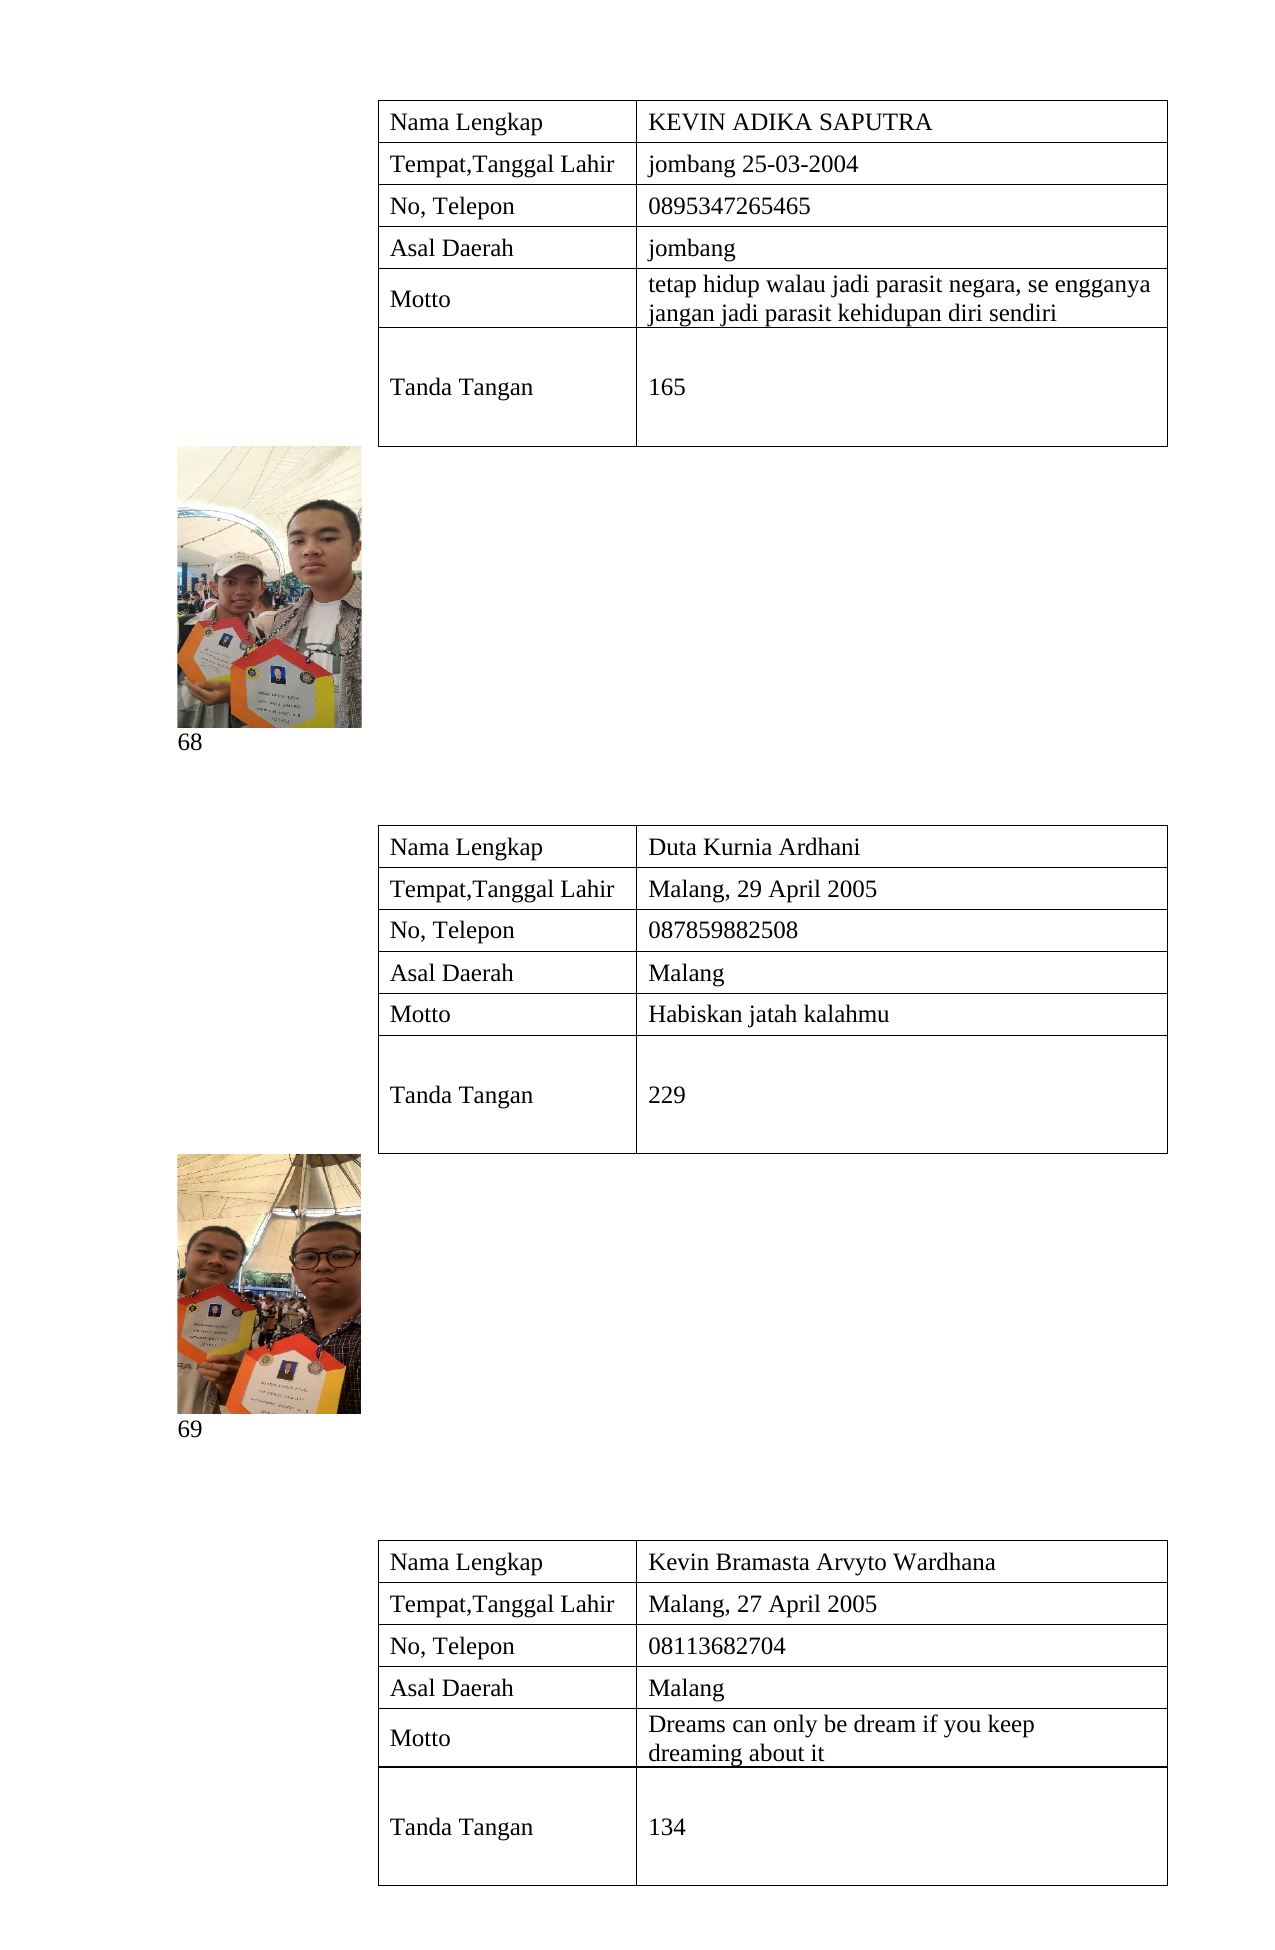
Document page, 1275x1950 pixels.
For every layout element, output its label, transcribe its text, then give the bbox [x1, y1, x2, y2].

table_cell 229 [637, 1036, 1167, 1153]
table_cell 134 [637, 1768, 1167, 1885]
text 68 [177, 727, 1157, 756]
table_cell Malang [637, 952, 1167, 992]
table_cell jombang [637, 227, 1167, 268]
table_cell No, Telepon [379, 910, 636, 951]
table_cell Malang [637, 1667, 1167, 1708]
table_cell Tanda Tangan [379, 1768, 636, 1885]
table_header Nama Lengkap [379, 101, 636, 142]
table_cell tetap hidup walau jadi parasit negara, se engganya jangan jadi parasit kehidupan diri sendiri [637, 269, 1167, 327]
table_cell 0895347265465 [637, 185, 1167, 226]
table_cell Motto [379, 1709, 636, 1766]
table_header KEVIN ADIKA SAPUTRA [637, 101, 1167, 142]
table_cell Asal Daerah [379, 227, 636, 268]
table_cell Tanda Tangan [379, 1036, 636, 1153]
table_cell Tempat,Tanggal Lahir [379, 868, 636, 908]
table_cell 165 [637, 328, 1167, 446]
table_cell jombang 25-03-2004 [637, 143, 1167, 184]
table_cell Tanda Tangan [379, 328, 636, 446]
table_header Kevin Bramasta Arvyto Wardhana [637, 1541, 1167, 1582]
text 69 [177, 1414, 1157, 1443]
table_cell Malang, 29 April 2005 [637, 868, 1167, 908]
table_cell Tempat,Tanggal Lahir [379, 1583, 636, 1624]
table_header Duta Kurnia Ardhani [637, 826, 1167, 867]
table_cell No, Telepon [379, 1625, 636, 1666]
table_cell Motto [379, 994, 636, 1034]
table_cell Tempat,Tanggal Lahir [379, 143, 636, 184]
table_cell 087859882508 [637, 910, 1167, 951]
picture [177, 446, 362, 728]
table_header Nama Lengkap [379, 1541, 636, 1582]
picture [177, 1154, 361, 1414]
table_cell Habiskan jatah kalahmu [637, 994, 1167, 1034]
table_cell Asal Daerah [379, 952, 636, 992]
table_cell Asal Daerah [379, 1667, 636, 1708]
table_cell 08113682704 [637, 1625, 1167, 1666]
table_cell Malang, 27 April 2005 [637, 1583, 1167, 1624]
table_cell Dreams can only be dream if you keep dreaming about it [637, 1709, 1167, 1766]
table_header Nama Lengkap [379, 826, 636, 867]
table_cell No, Telepon [379, 185, 636, 226]
table_cell Motto [379, 269, 636, 327]
